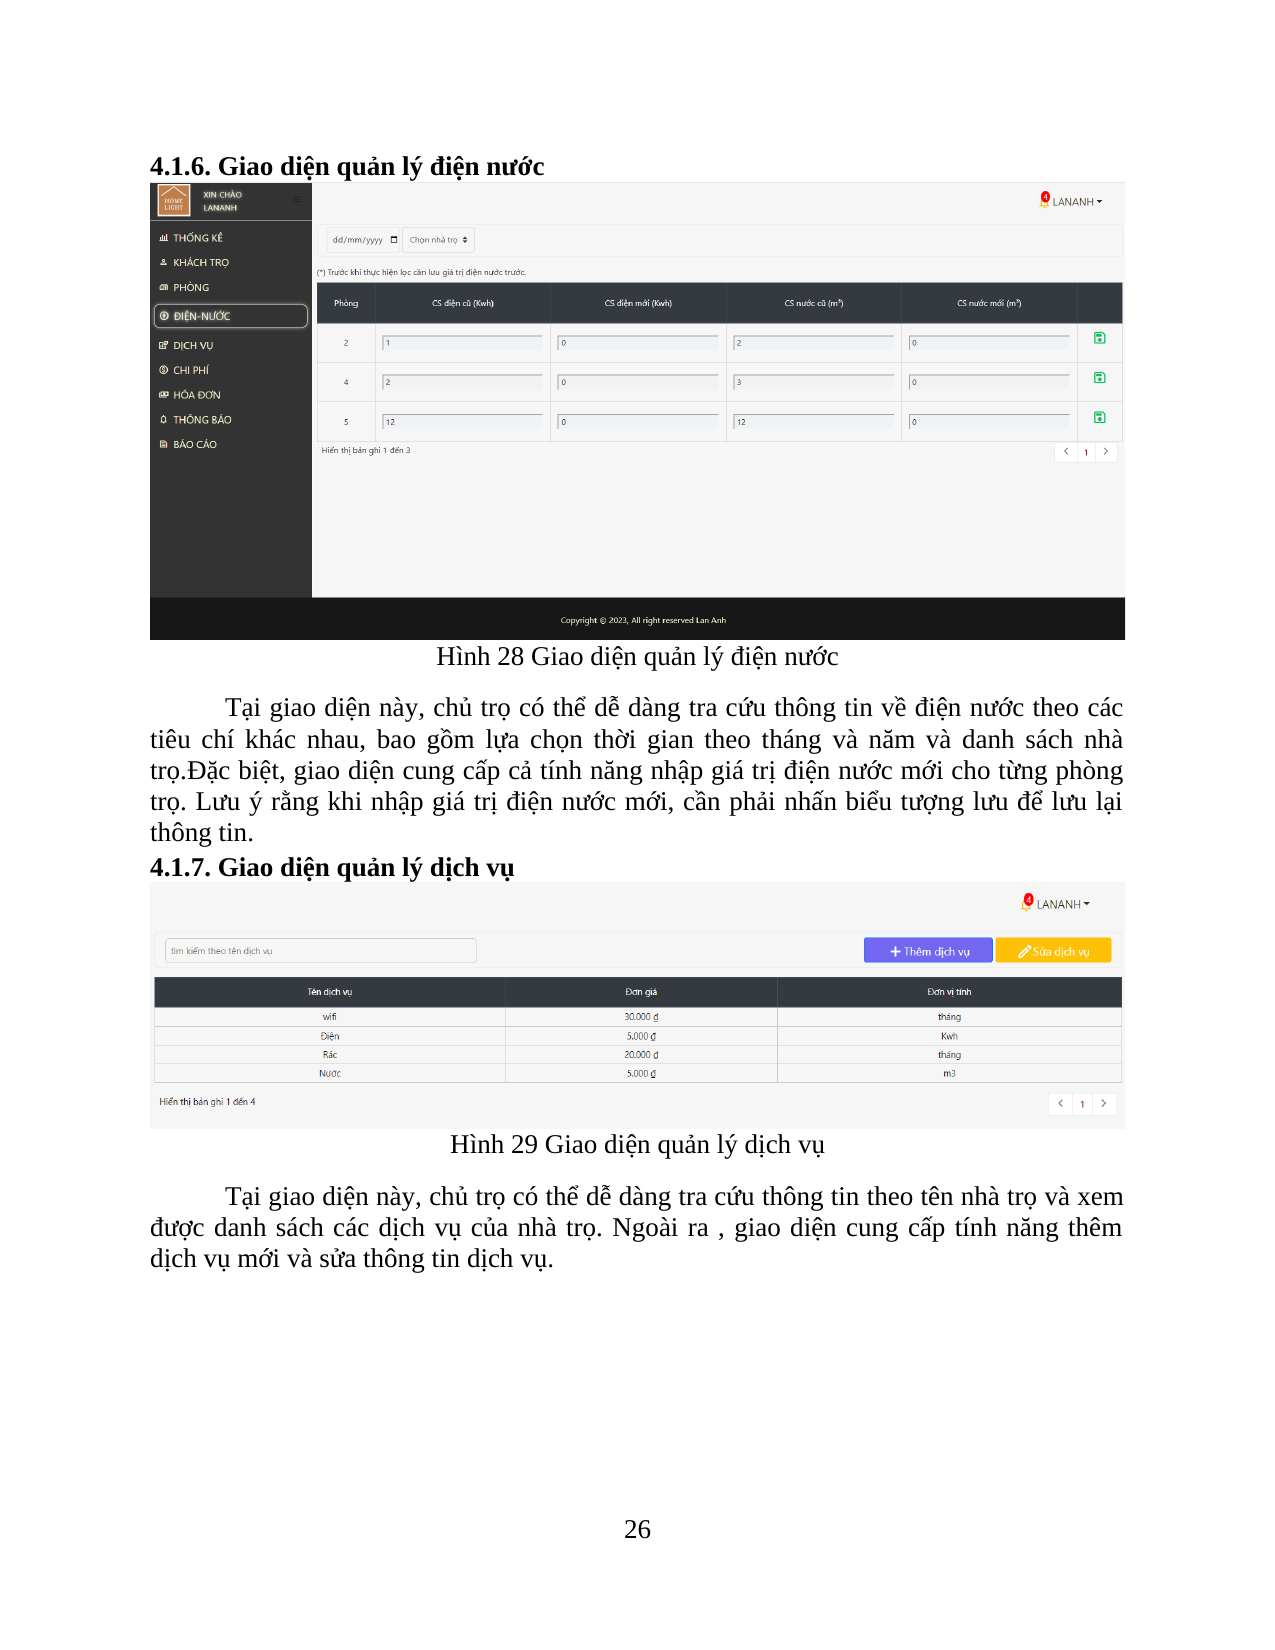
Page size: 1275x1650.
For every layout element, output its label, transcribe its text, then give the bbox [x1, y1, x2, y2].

text Tại giao diện này, chủ trọ có thể dễ dàng tra cứu thông tin về điện nước theo các tiêu chí khác nhau, bao gồm lựa chọn thời gian theo tháng và năm và danh sách nhà trọ.Đặc biệt, giao diện cung cấp cả tính năng nhập giá trị điện nước mới cho từng phòng trọ. Lưu ý rằng khi nhập giá trị điện nước mới, cần phải nhấn biểu tượng lưu để lưu lại thông tin. [150, 692, 1125, 847]
subtitle 4.1.7. Giao diện quản lý dịch vụ [150, 851, 1125, 882]
text Tại giao diện này, chủ trọ có thể dễ dàng tra cứu thông tin theo tên nhà trọ và xem được danh sách các dịch vụ của nhà trọ. Ngoài ra , giao diện cung cấp tính năng thêm dịch vụ mới và sửa thông tin dịch vụ. [150, 1180, 1125, 1274]
picture [150, 882, 1125, 1129]
picture [150, 181, 1125, 640]
text Hình 28 Giao diện quản lý điện nước [150, 640, 1125, 671]
subtitle 4.1.6. Giao diện quản lý điện nước [150, 150, 1125, 181]
text Hình 29 Giao diện quản lý dịch vụ [150, 1129, 1125, 1159]
